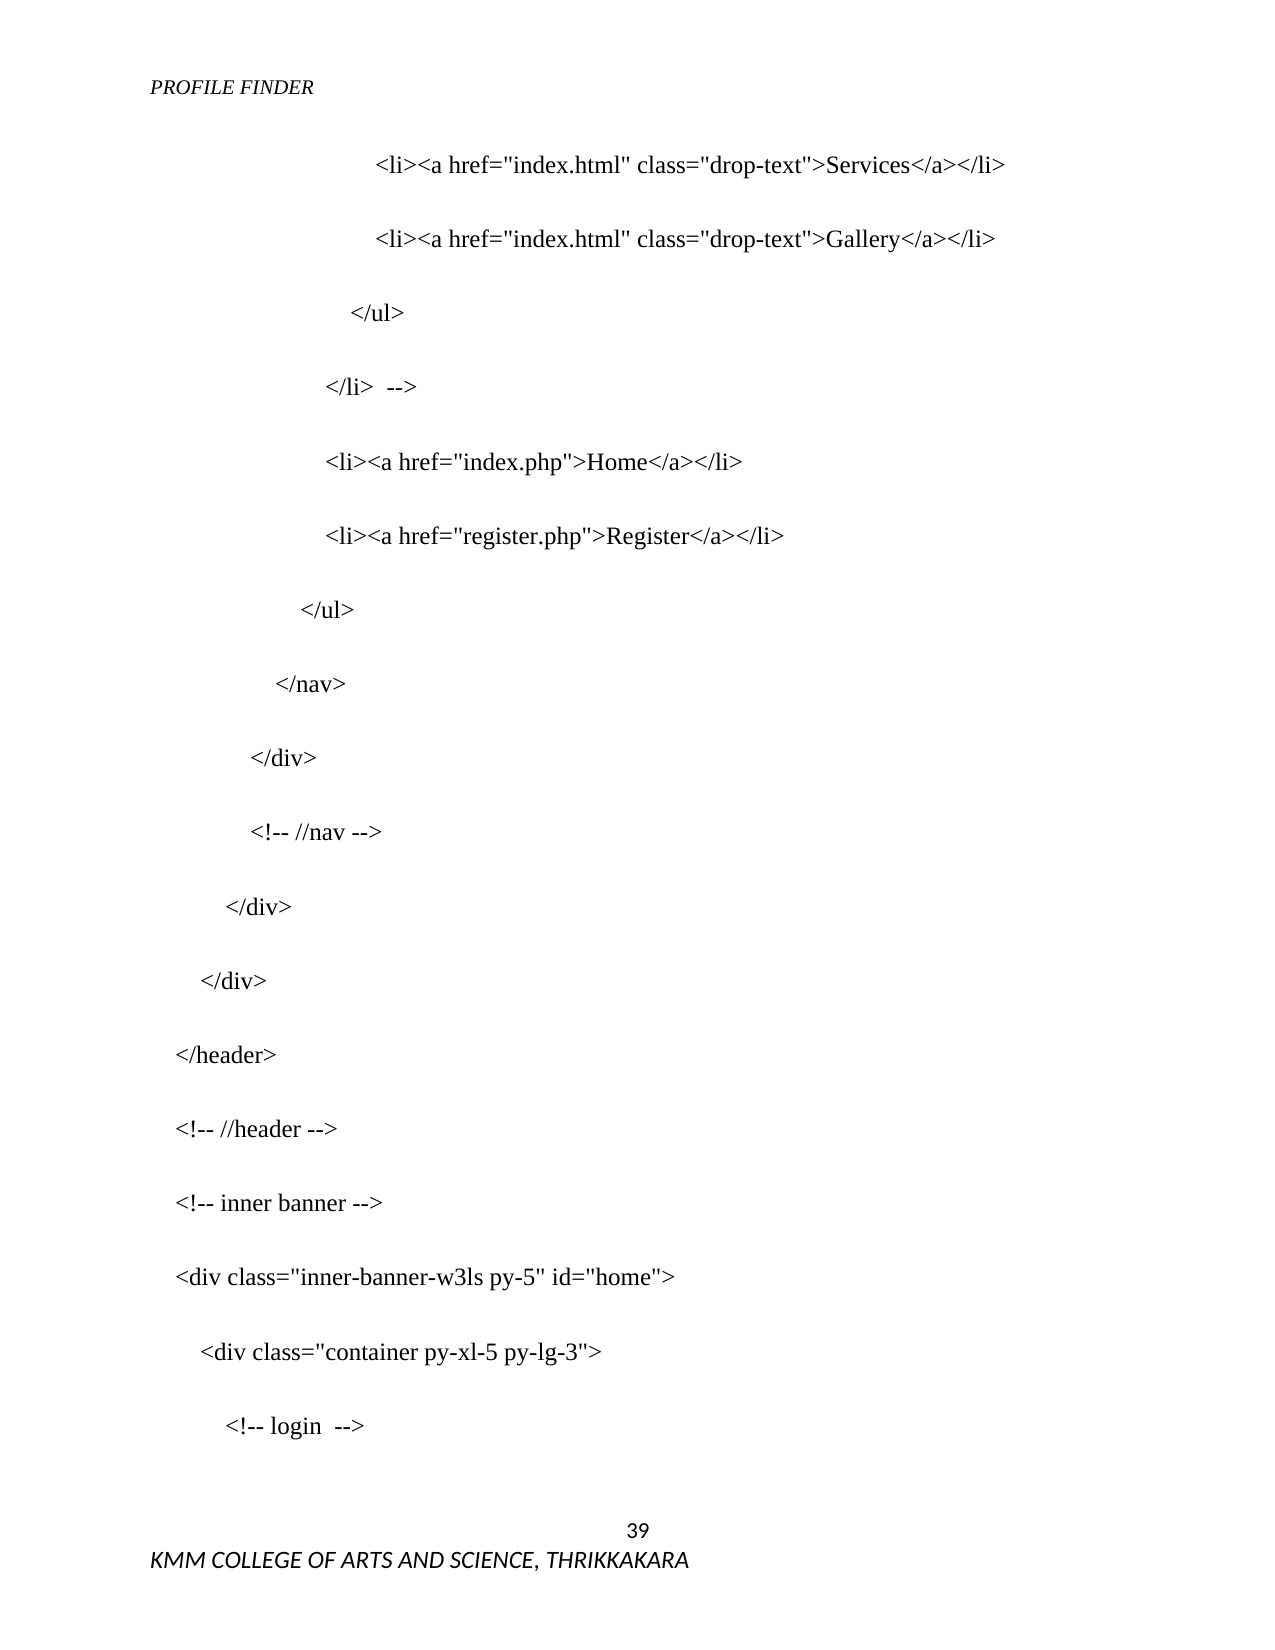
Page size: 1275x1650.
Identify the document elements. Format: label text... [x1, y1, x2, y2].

text <li><a href="register.php">Register</a></li> [150, 521, 1125, 549]
text </div> [150, 892, 1125, 920]
text </div> [150, 743, 1125, 772]
text <li><a href="index.html" class="drop-text">Services</a></li> [150, 150, 1125, 179]
text <!-- //nav --> [150, 817, 1125, 846]
text </ul> [150, 298, 1125, 327]
text </div> [150, 966, 1125, 994]
text <li><a href="index.php">Home</a></li> [150, 447, 1125, 475]
text </li> --> [150, 372, 1125, 401]
text <div class="container py-xl-5 py-lg-3"> [150, 1337, 1125, 1365]
text <div class="inner-banner-w3ls py-5" id="home"> [150, 1262, 1125, 1291]
text </ul> [150, 595, 1125, 624]
text <!-- login --> [150, 1411, 1125, 1439]
text <!-- inner banner --> [150, 1188, 1125, 1217]
text <li><a href="index.html" class="drop-text">Gallery</a></li> [150, 224, 1125, 253]
text <!-- //header --> [150, 1114, 1125, 1143]
text </nav> [150, 669, 1125, 698]
text </header> [150, 1040, 1125, 1069]
